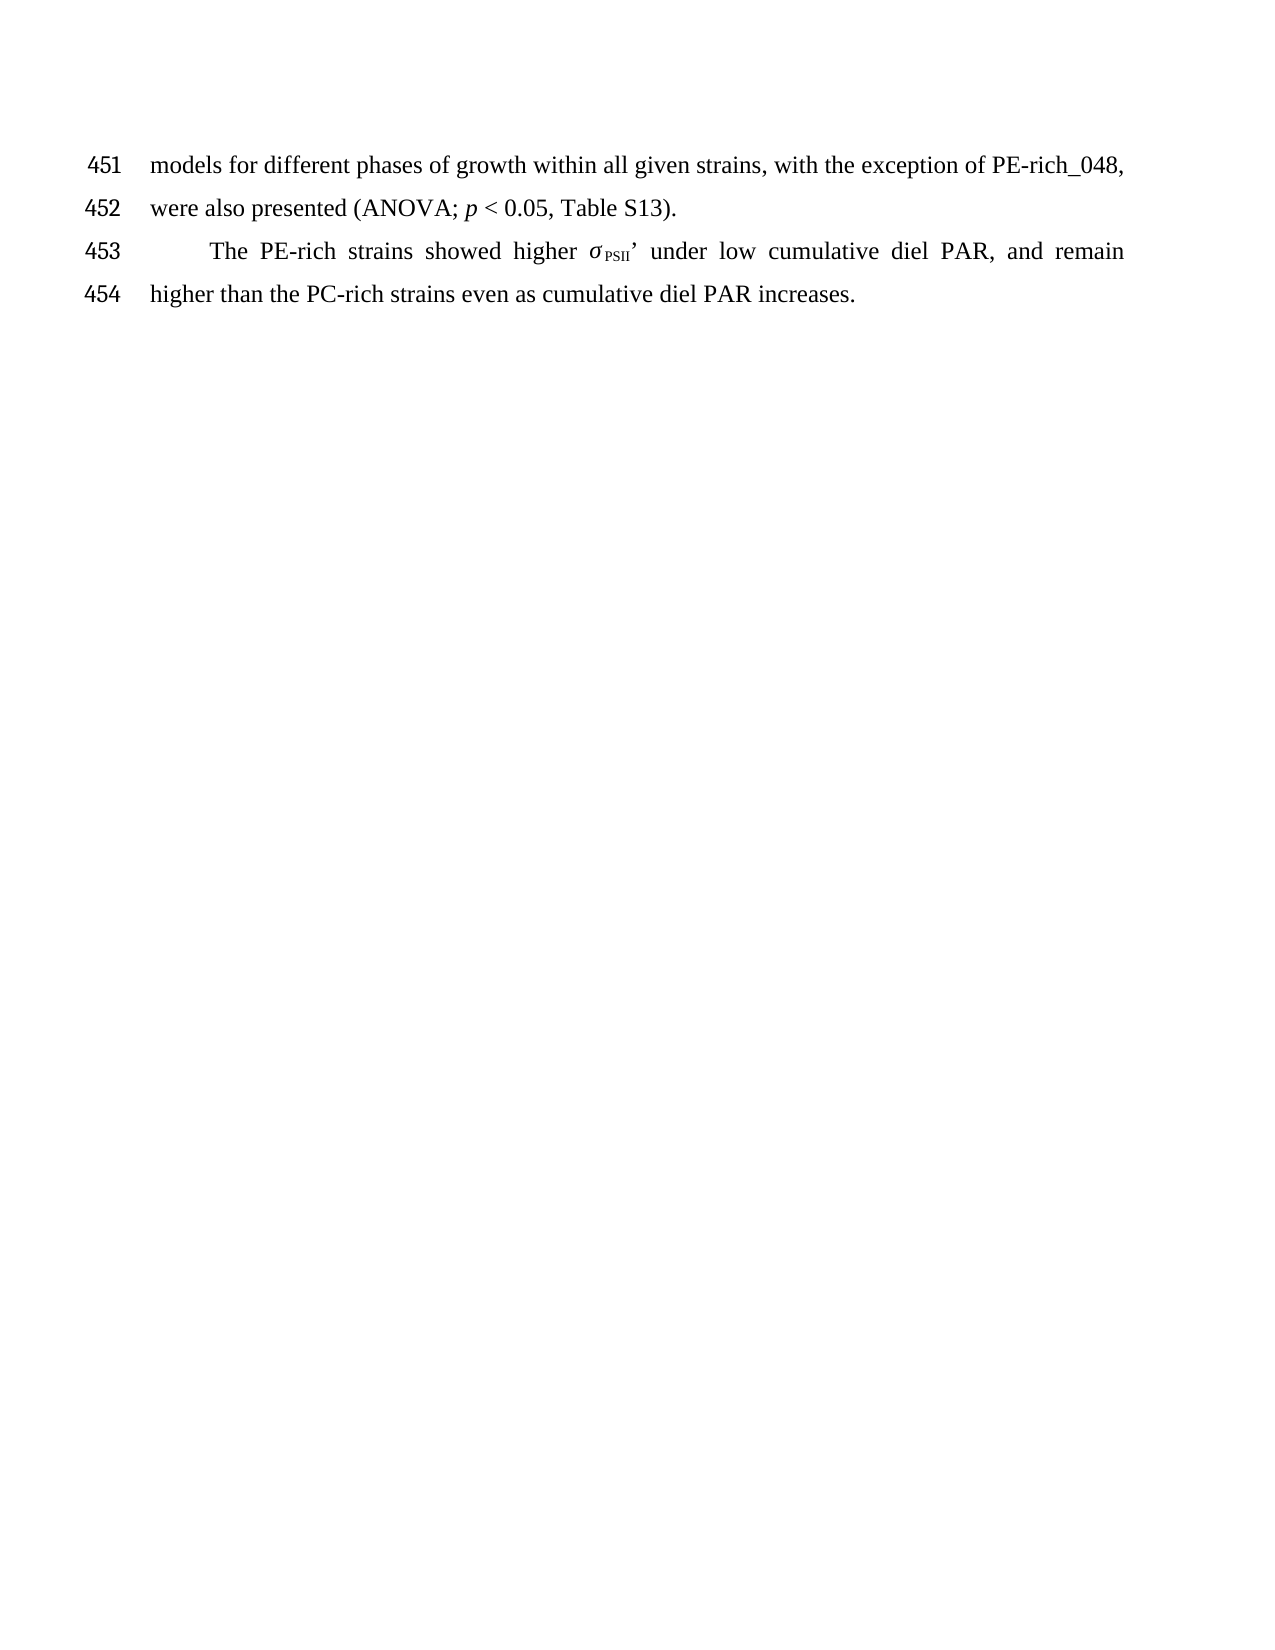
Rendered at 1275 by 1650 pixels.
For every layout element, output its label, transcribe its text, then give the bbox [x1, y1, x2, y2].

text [150, 150, 1125, 222]
text The PE-rich strains showed higher PSII’ under low cumulative diel PAR, and remain higher than the PC-rich strains even as cumulative diel PAR increases. [150, 236, 1125, 308]
